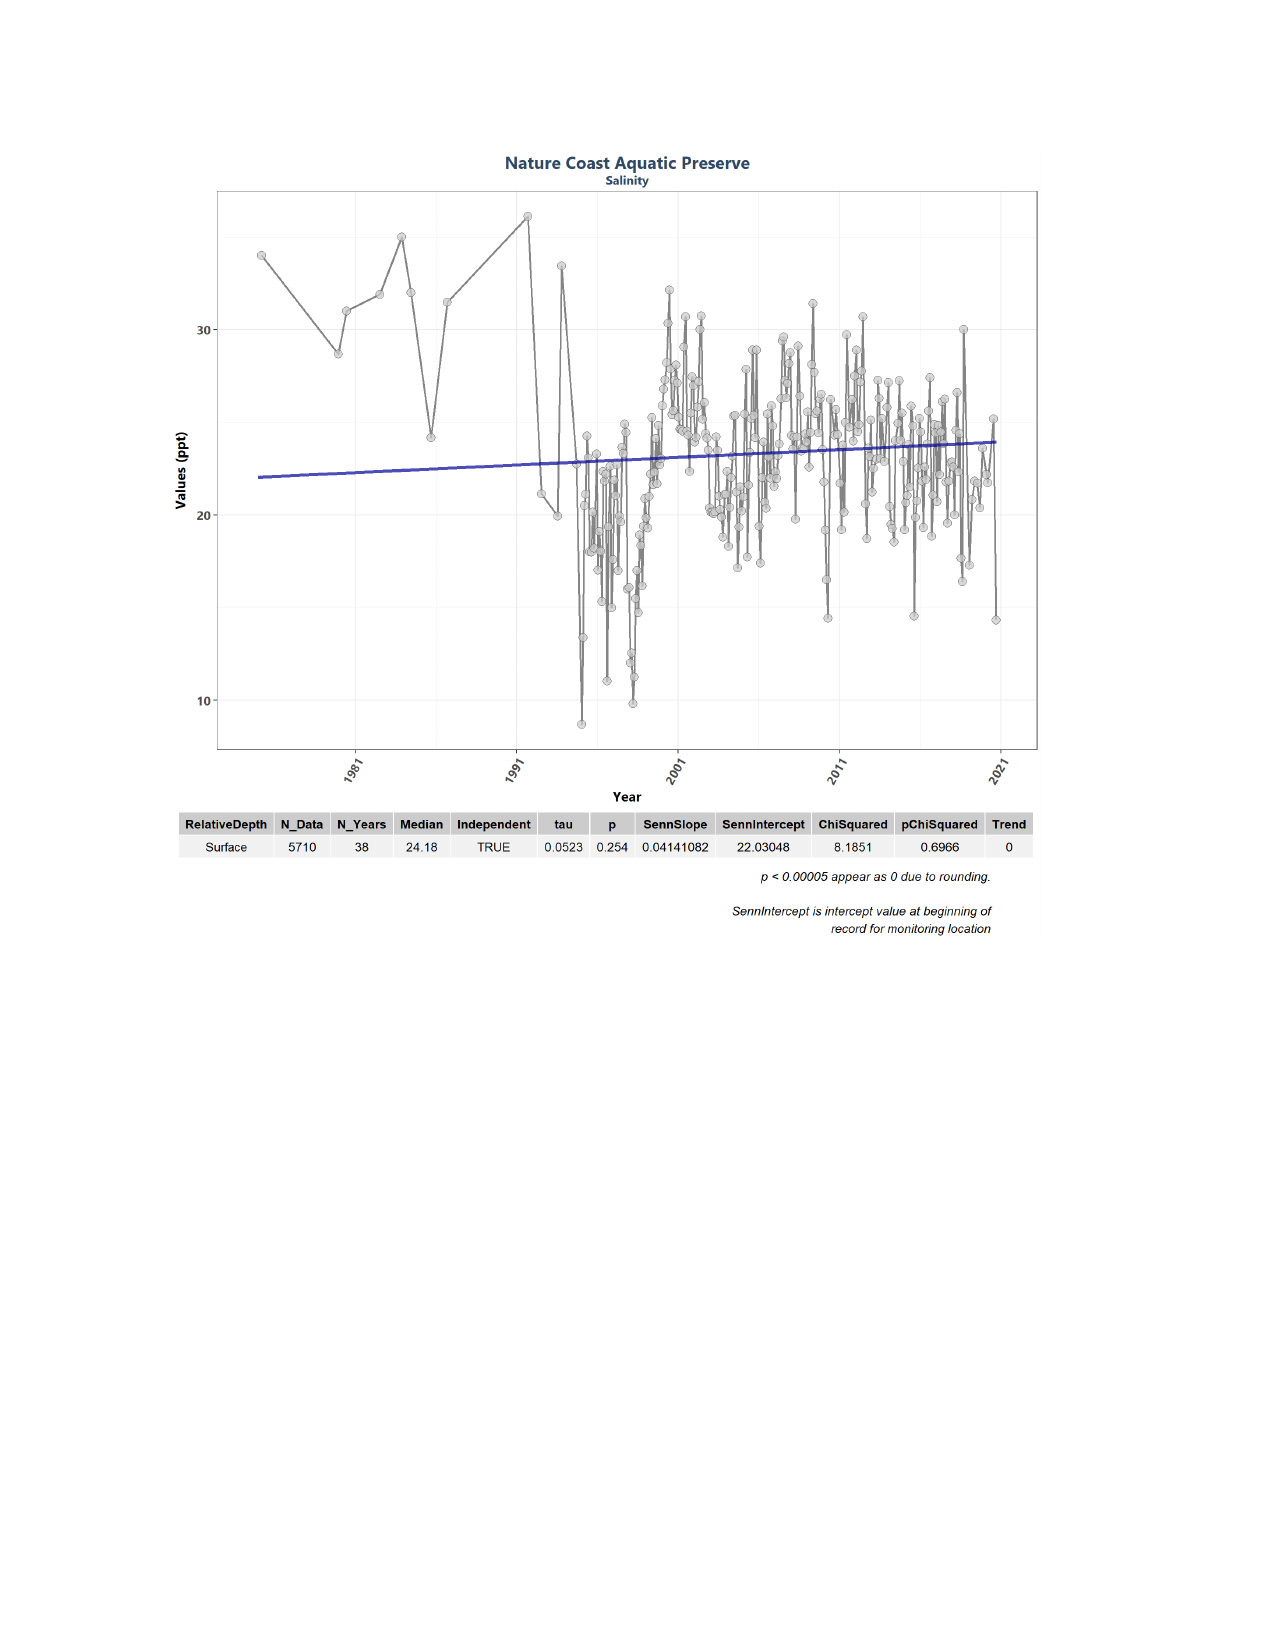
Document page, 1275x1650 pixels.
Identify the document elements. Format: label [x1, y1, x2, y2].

picture [168, 150, 1044, 938]
